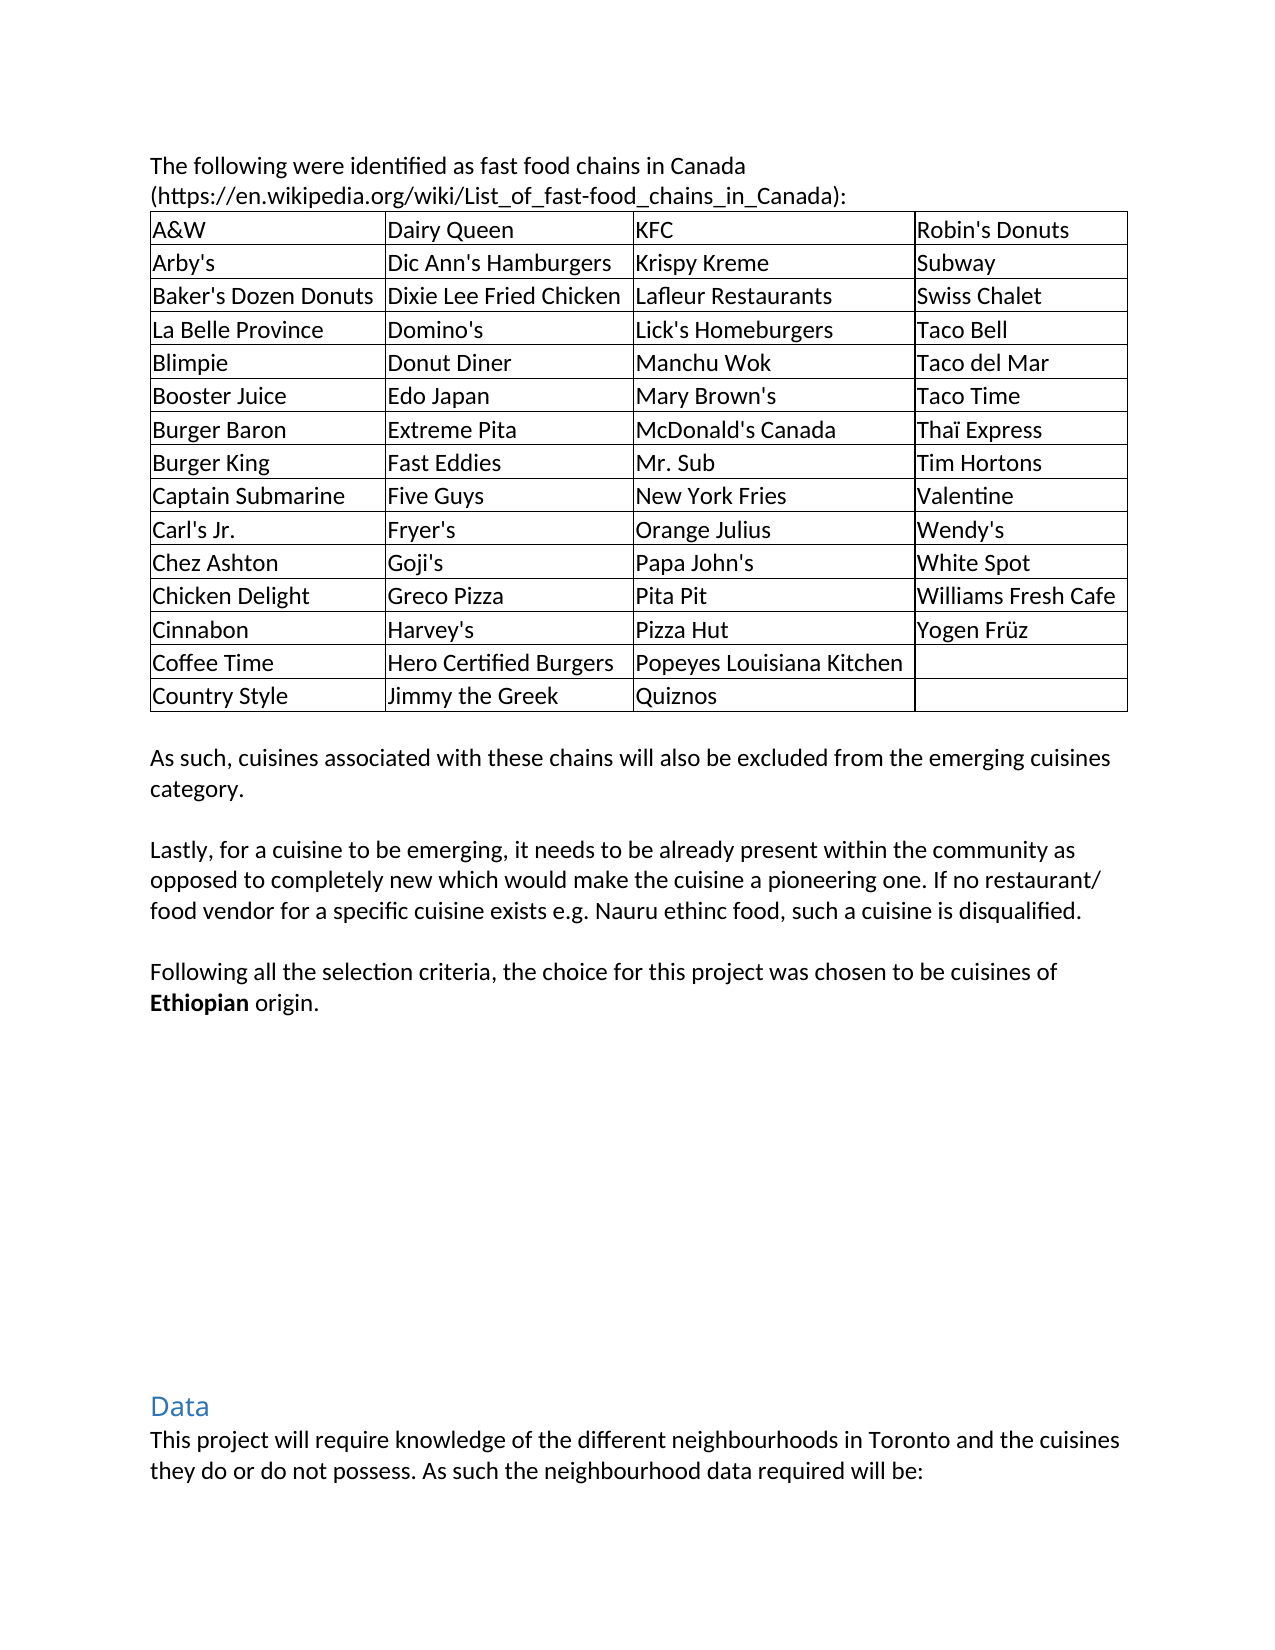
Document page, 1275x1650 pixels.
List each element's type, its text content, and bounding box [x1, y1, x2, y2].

table_cell [916, 679, 1127, 711]
table_cell Popeyes Louisiana Kitchen [634, 645, 914, 678]
table_cell Booster Juice [151, 379, 385, 411]
table_cell Edo Japan [386, 379, 633, 411]
table_cell White Spot [916, 545, 1127, 578]
table_cell Williams Fresh Cafe [916, 579, 1127, 611]
text Lastly, for a cuisine to be emerging, it needs to be already present within the community as opposed to completely new which would make the cuisine a pioneering one. If no restaurant/ food vendor for a specific cuisine exists e.g. Nauru ethinc food, such a cuisine is disqualified. [150, 834, 1125, 926]
table_cell Taco Time [916, 379, 1127, 411]
table_cell Five Guys [386, 479, 633, 511]
table_cell Quiznos [634, 679, 914, 711]
table_cell Lick's Homeburgers [634, 312, 914, 344]
table_cell [916, 645, 1127, 678]
table_header KFC [634, 212, 914, 244]
table_header Dairy Queen [386, 212, 633, 244]
table_header Robin's Donuts [916, 212, 1127, 244]
table_cell Coffee Time [151, 645, 385, 678]
table_cell Fryer's [386, 512, 633, 544]
table_header A&W [151, 212, 385, 244]
table_cell Donut Diner [386, 345, 633, 378]
table_cell Chicken Delight [151, 579, 385, 611]
table_cell Hero Certified Burgers [386, 645, 633, 678]
table_cell Greco Pizza [386, 579, 633, 611]
text This project will require knowledge of the different neighbourhoods in Toronto and the cuisines they do or do not possess. As such the neighbourhood data required will be: [150, 1424, 1125, 1486]
table_cell Carl's Jr. [151, 512, 385, 544]
table_cell Thaï Express [916, 412, 1127, 444]
table_cell Chez Ashton [151, 545, 385, 578]
table_cell Taco Bell [916, 312, 1127, 344]
table_cell Country Style [151, 679, 385, 711]
table_cell Pita Pit [634, 579, 914, 611]
table_cell Valentine [916, 479, 1127, 511]
table_cell Arby's [151, 245, 385, 278]
table_cell Burger King [151, 445, 385, 478]
table_cell McDonald's Canada [634, 412, 914, 444]
text As such, cuisines associated with these chains will also be excluded from the emerging cuisines category. [150, 743, 1125, 804]
table_cell Blimpie [151, 345, 385, 378]
table_cell Swiss Chalet [916, 279, 1127, 311]
text The following were identified as fast food chains in Canada (https://en.wikipedia.org/wiki/List_of_fast-food_chains_in_Canada): [150, 150, 1125, 211]
table_cell Burger Baron [151, 412, 385, 444]
table_cell Subway [916, 245, 1127, 278]
table_cell Lafleur Restaurants [634, 279, 914, 311]
table_cell Fast Eddies [386, 445, 633, 478]
table_cell Cinnabon [151, 612, 385, 644]
table_cell Harvey's [386, 612, 633, 644]
table_cell Extreme Pita [386, 412, 633, 444]
table_cell Captain Submarine [151, 479, 385, 511]
table_cell Goji's [386, 545, 633, 578]
table_cell Papa John's [634, 545, 914, 578]
table_cell Dic Ann's Hamburgers [386, 245, 633, 278]
subtitle Data [150, 1388, 1125, 1424]
table_cell Mary Brown's [634, 379, 914, 411]
table_cell Mr. Sub [634, 445, 914, 478]
table_cell Domino's [386, 312, 633, 344]
text Following all the selection criteria, the choice for this project was chosen to be cuisines of Ethiopian origin. [150, 956, 1125, 1017]
table_cell New York Fries [634, 479, 914, 511]
table_cell Manchu Wok [634, 345, 914, 378]
table_cell Jimmy the Greek [386, 679, 633, 711]
table_cell Baker's Dozen Donuts [151, 279, 385, 311]
table_cell Krispy Kreme [634, 245, 914, 278]
table_cell Orange Julius [634, 512, 914, 544]
table_cell Pizza Hut [634, 612, 914, 644]
table_cell La Belle Province [151, 312, 385, 344]
table_cell Wendy's [916, 512, 1127, 544]
table_cell Taco del Mar [916, 345, 1127, 378]
table_cell Yogen Früz [916, 612, 1127, 644]
table_cell Tim Hortons [916, 445, 1127, 478]
table_cell Dixie Lee Fried Chicken [386, 279, 633, 311]
